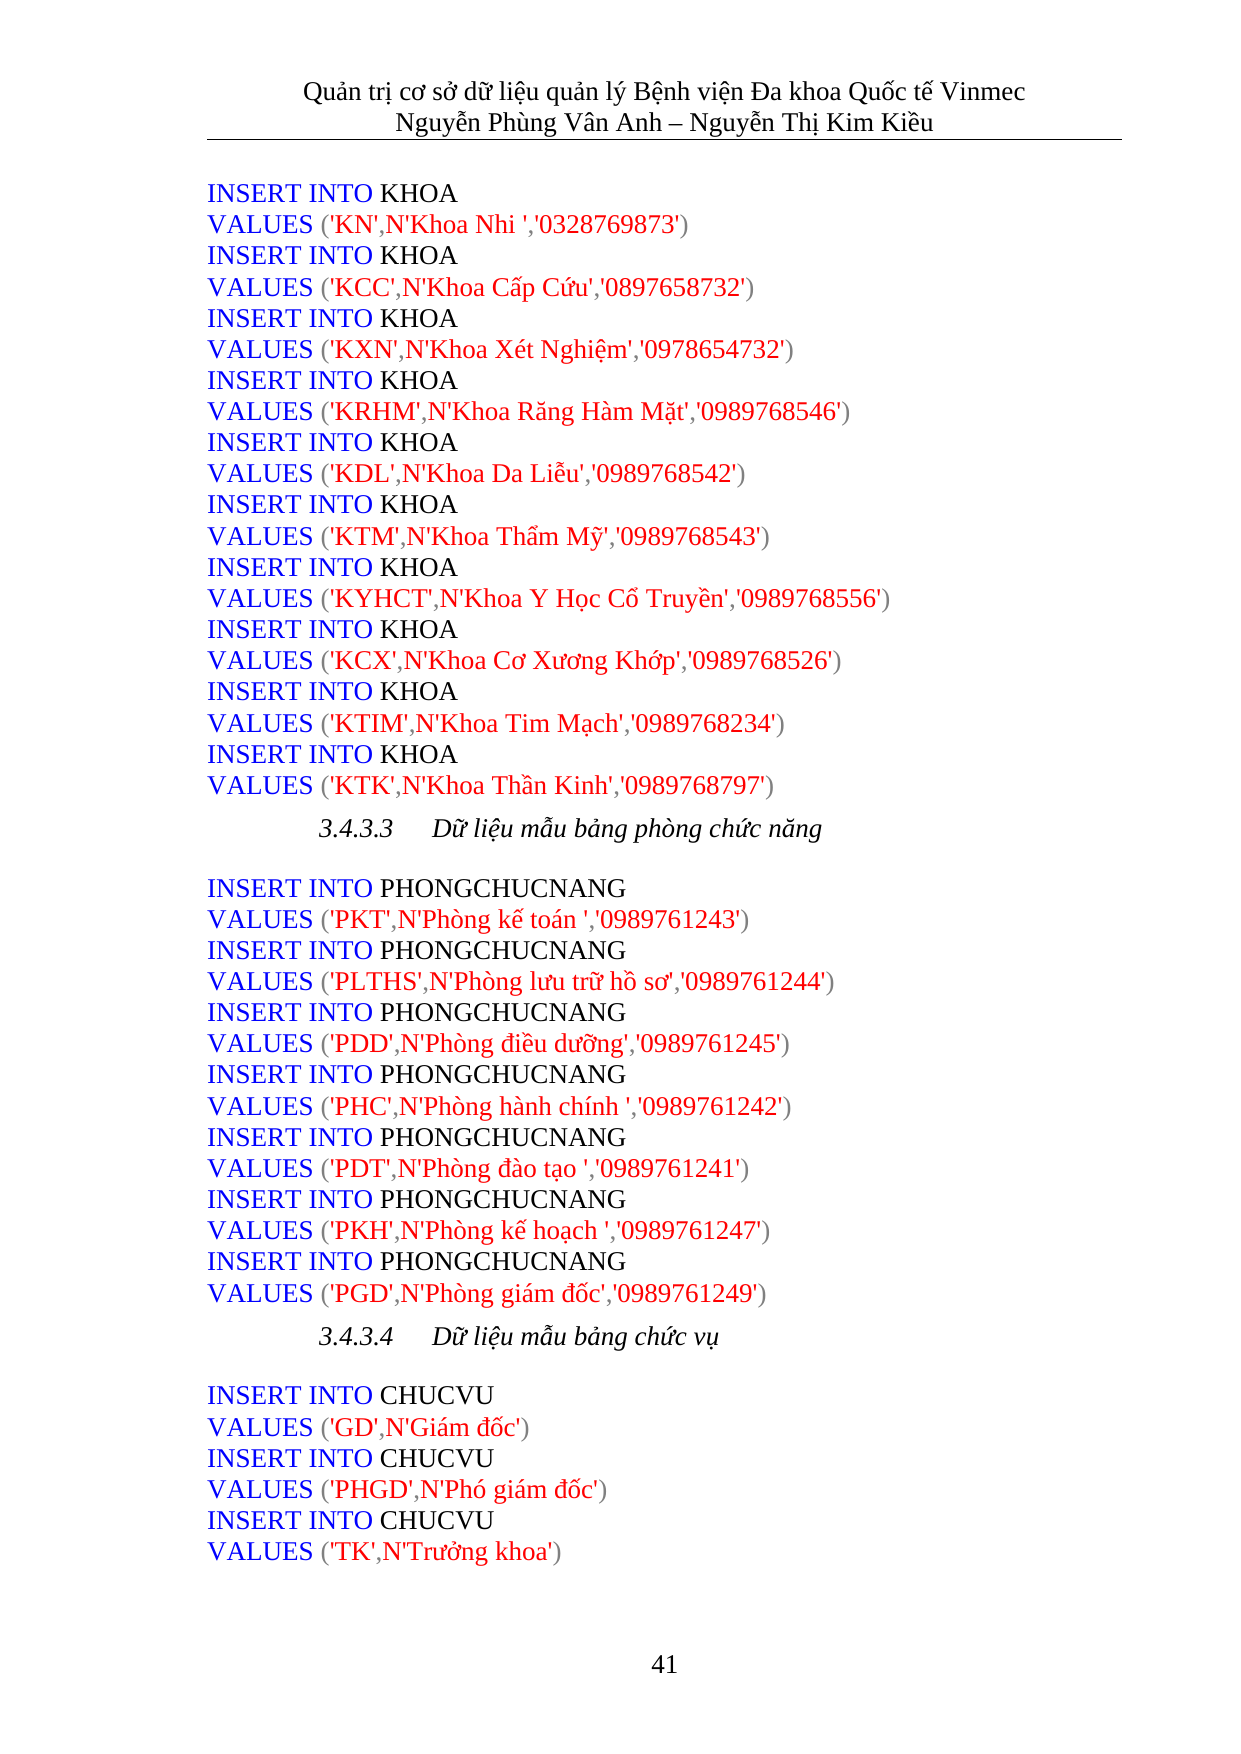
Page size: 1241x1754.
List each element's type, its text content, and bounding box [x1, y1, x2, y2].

subtitle Dữ liệu mẫu bảng chức vụ [319, 1320, 1122, 1351]
text INSERT INTO PHONGCHUCNANG [207, 934, 1122, 965]
text VALUES ('KRHM',N'Khoa Răng Hàm Mặt','0989768546') [207, 395, 1122, 426]
text INSERT INTO PHONGCHUCNANG [207, 1246, 1122, 1277]
text VALUES ('PLTHS',N'Phòng lưu trữ hồ sơ','0989761244') [207, 965, 1122, 996]
text INSERT INTO KHOA [207, 738, 1122, 769]
text VALUES ('KTIM',N'Khoa Tim Mạch','0989768234') [207, 707, 1122, 738]
text VALUES ('KTM',N'Khoa Thẩm Mỹ','0989768543') [207, 520, 1122, 551]
text INSERT INTO PHONGCHUCNANG [207, 1059, 1122, 1090]
text INSERT INTO PHONGCHUCNANG [207, 872, 1122, 903]
text INSERT INTO KHOA [207, 239, 1122, 271]
text INSERT INTO KHOA [207, 426, 1122, 457]
text INSERT INTO KHOA [207, 364, 1122, 395]
text VALUES ('GD',N'Giám đốc') [207, 1411, 1122, 1442]
text INSERT INTO KHOA [207, 177, 1122, 208]
text INSERT INTO KHOA [207, 489, 1122, 520]
subtitle Dữ liệu mẫu bảng phòng chức năng [319, 813, 1122, 844]
text INSERT INTO PHONGCHUCNANG [207, 996, 1122, 1027]
text VALUES ('KYHCT',N'Khoa Y Học Cổ Truyền','0989768556') [207, 582, 1122, 613]
text VALUES ('PHC',N'Phòng hành chính ','0989761242') [207, 1090, 1122, 1121]
text INSERT INTO KHOA [207, 613, 1122, 644]
text INSERT INTO CHUCVU [207, 1442, 1122, 1473]
text INSERT INTO PHONGCHUCNANG [207, 1183, 1122, 1214]
text INSERT INTO CHUCVU [207, 1504, 1122, 1535]
text VALUES ('PDT',N'Phòng đào tạo ','0989761241') [207, 1152, 1122, 1183]
text VALUES ('KTK',N'Khoa Thần Kinh','0989768797') [207, 769, 1122, 800]
text INSERT INTO KHOA [207, 551, 1122, 582]
text VALUES ('PHGD',N'Phó giám đốc') [207, 1473, 1122, 1504]
text VALUES ('PDD',N'Phòng điều dưỡng','0989761245') [207, 1027, 1122, 1059]
text VALUES ('PKT',N'Phòng kế toán ','0989761243') [207, 903, 1122, 934]
text INSERT INTO KHOA [207, 676, 1122, 707]
text INSERT INTO CHUCVU [207, 1379, 1122, 1411]
text VALUES ('PGD',N'Phòng giám đốc','0989761249') [207, 1277, 1122, 1308]
text INSERT INTO PHONGCHUCNANG [207, 1121, 1122, 1152]
text VALUES ('KCC',N'Khoa Cấp Cứu','0897658732') [207, 271, 1122, 302]
text VALUES ('PKH',N'Phòng kế hoạch ','0989761247') [207, 1214, 1122, 1246]
text VALUES ('KDL',N'Khoa Da Liễu','0989768542') [207, 457, 1122, 489]
text VALUES ('TK',N'Trưởng khoa') [207, 1535, 1122, 1566]
text VALUES ('KCX',N'Khoa Cơ Xương Khớp','0989768526') [207, 644, 1122, 676]
text INSERT INTO KHOA [207, 302, 1122, 333]
text VALUES ('KXN',N'Khoa Xét Nghiệm','0978654732') [207, 333, 1122, 364]
text VALUES ('KN',N'Khoa Nhi ','0328769873') [207, 208, 1122, 239]
